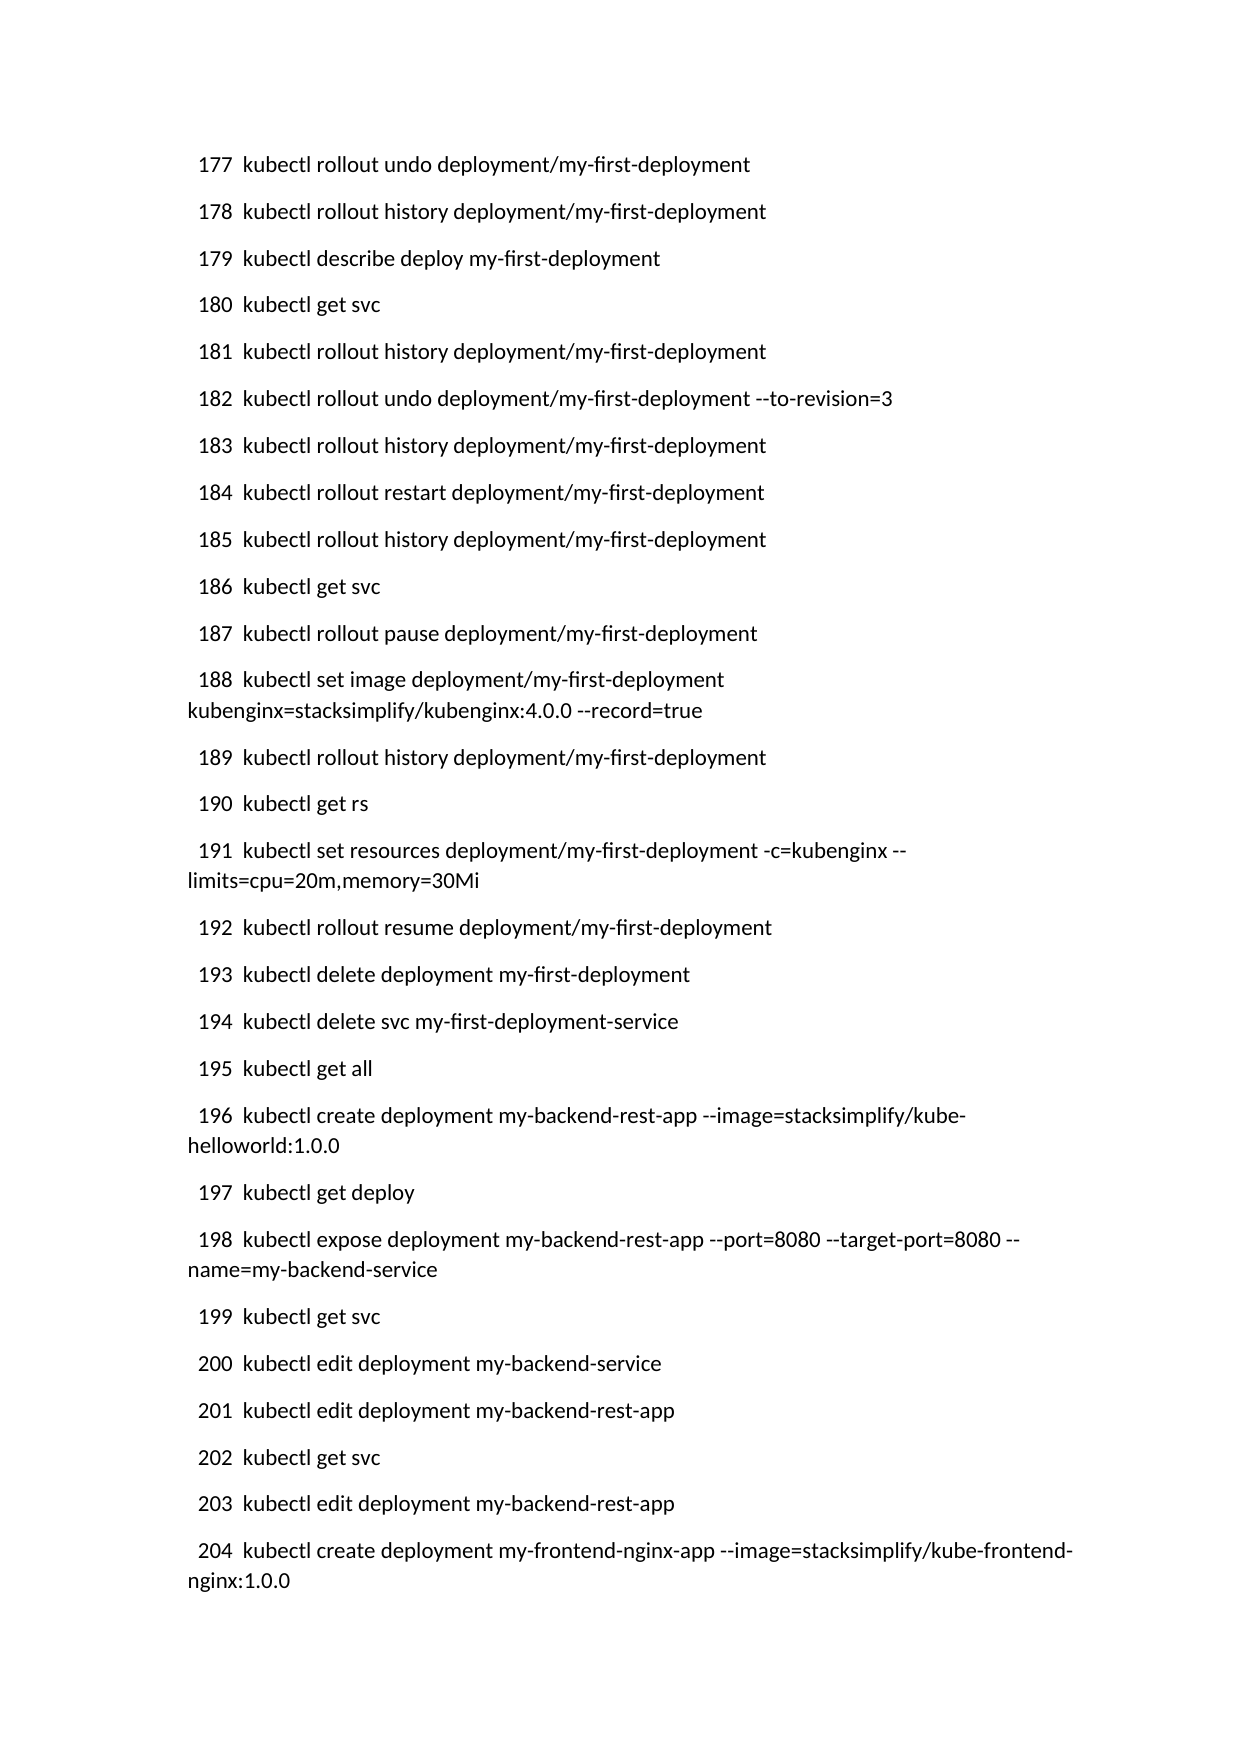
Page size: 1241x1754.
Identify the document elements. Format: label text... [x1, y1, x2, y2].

text 187 kubectl rollout pause deployment/my-first-deployment [187, 619, 1090, 647]
text 181 kubectl rollout history deployment/my-first-deployment [187, 337, 1090, 366]
text 177 kubectl rollout undo deployment/my-first-deployment [187, 150, 1090, 178]
text 189 kubectl rollout history deployment/my-first-deployment [187, 743, 1090, 771]
text 194 kubectl delete svc my-first-deployment-service [187, 1007, 1090, 1035]
text 195 kubectl get all [187, 1054, 1090, 1082]
text 182 kubectl rollout undo deployment/my-first-deployment --to-revision=3 [187, 384, 1090, 412]
text 178 kubectl rollout history deployment/my-first-deployment [187, 197, 1090, 225]
text 198 kubectl expose deployment my-backend-rest-app --port=8080 --target-port=8080 --name=my-backend-service [187, 1225, 1090, 1283]
text 201 kubectl edit deployment my-backend-rest-app [187, 1396, 1090, 1424]
text 180 kubectl get svc [187, 291, 1090, 319]
text 188 kubectl set image deployment/my-first-deployment kubenginx=stacksimplify/kubenginx:4.0.0 --record=true [187, 666, 1090, 724]
text 179 kubectl describe deploy my-first-deployment [187, 244, 1090, 272]
text 193 kubectl delete deployment my-first-deployment [187, 960, 1090, 988]
text 196 kubectl create deployment my-backend-rest-app --image=stacksimplify/kube-helloworld:1.0.0 [187, 1101, 1090, 1159]
text 191 kubectl set resources deployment/my-first-deployment -c=kubenginx --limits=cpu=20m,memory=30Mi [187, 836, 1090, 895]
text 185 kubectl rollout history deployment/my-first-deployment [187, 525, 1090, 553]
text 203 kubectl edit deployment my-backend-rest-app [187, 1489, 1090, 1518]
text 199 kubectl get svc [187, 1302, 1090, 1330]
text 184 kubectl rollout restart deployment/my-first-deployment [187, 478, 1090, 506]
text 183 kubectl rollout history deployment/my-first-deployment [187, 431, 1090, 459]
text 186 kubectl get svc [187, 572, 1090, 600]
text 192 kubectl rollout resume deployment/my-first-deployment [187, 913, 1090, 942]
text 190 kubectl get rs [187, 789, 1090, 818]
text 202 kubectl get svc [187, 1443, 1090, 1471]
text 204 kubectl create deployment my-frontend-nginx-app --image=stacksimplify/kube-frontend-nginx:1.0.0 [187, 1536, 1090, 1595]
text 200 kubectl edit deployment my-backend-service [187, 1349, 1090, 1377]
text 197 kubectl get deploy [187, 1178, 1090, 1206]
